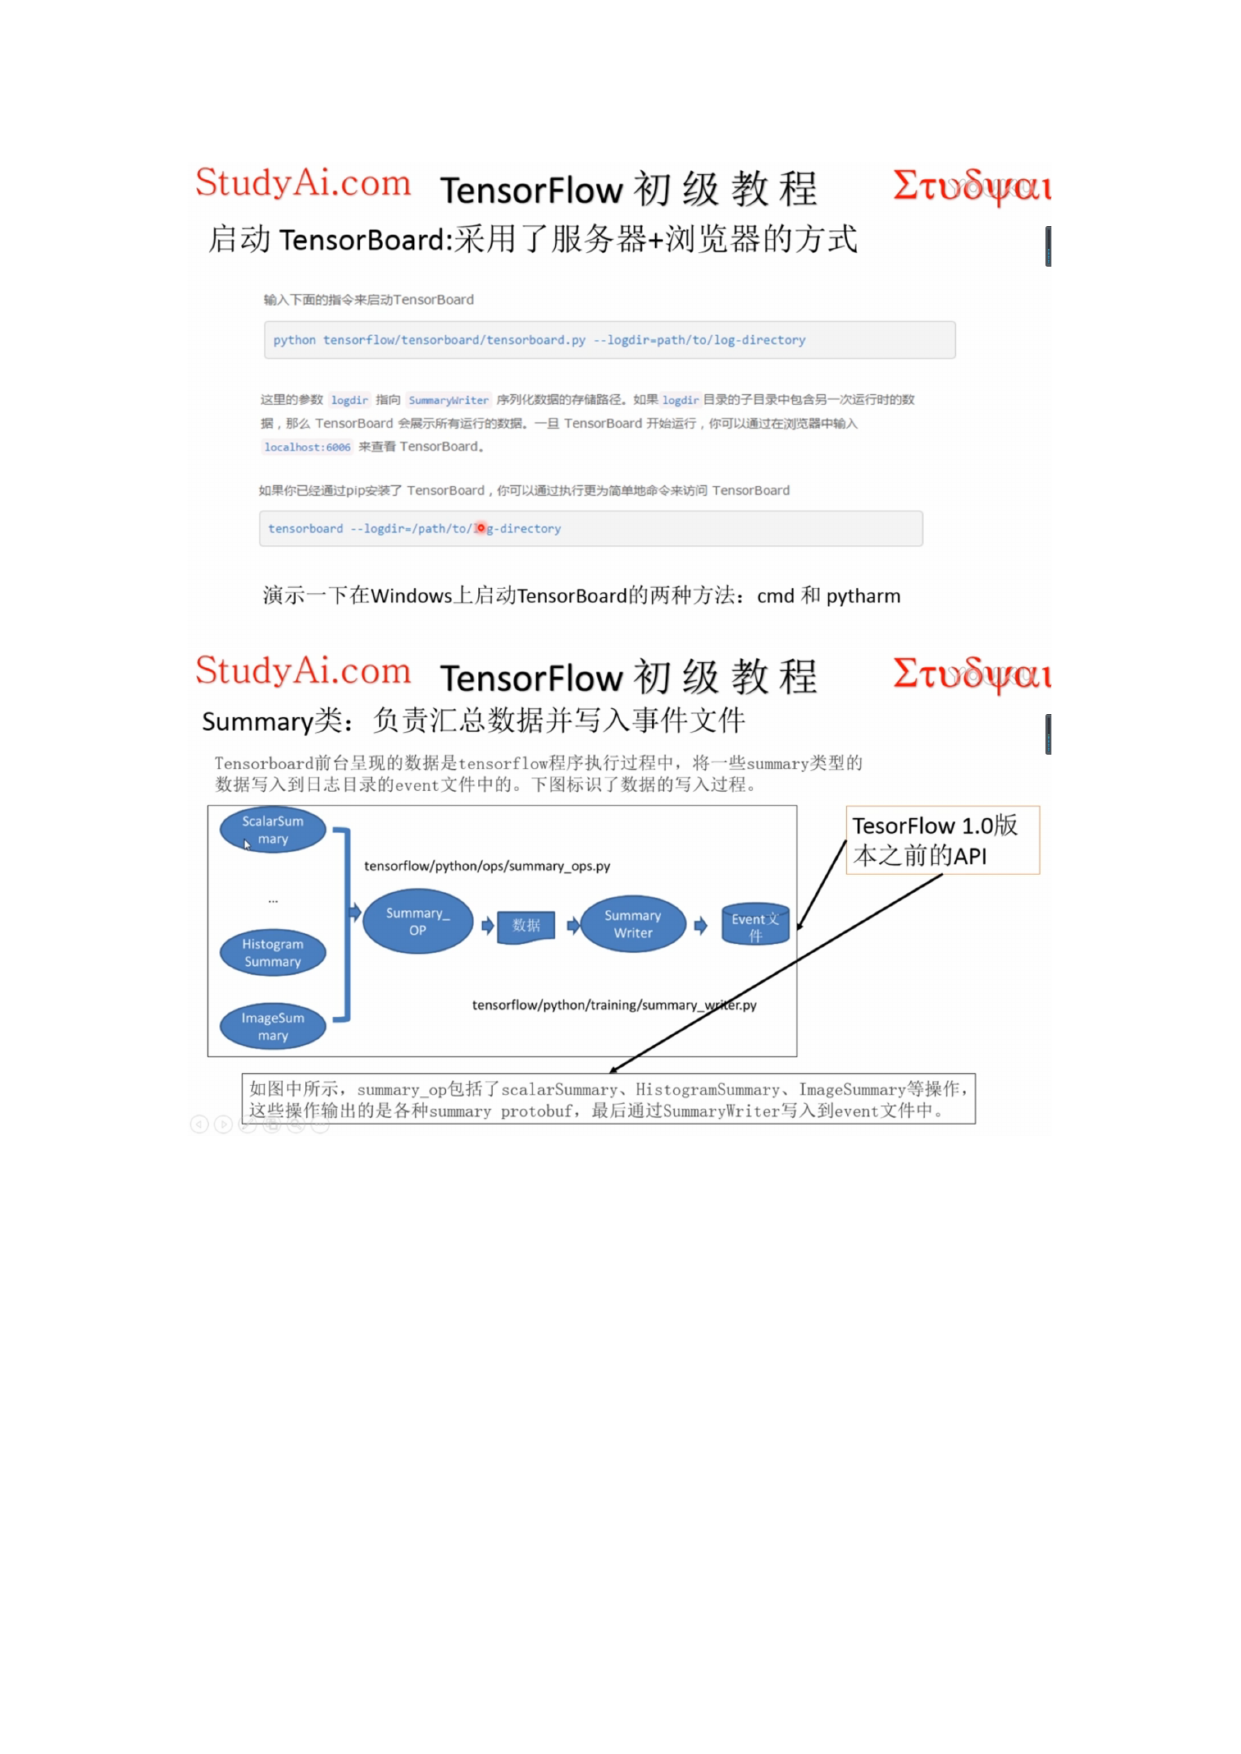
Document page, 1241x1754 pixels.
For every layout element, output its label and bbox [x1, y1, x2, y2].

picture [187, 649, 1052, 1136]
picture [187, 162, 1052, 648]
